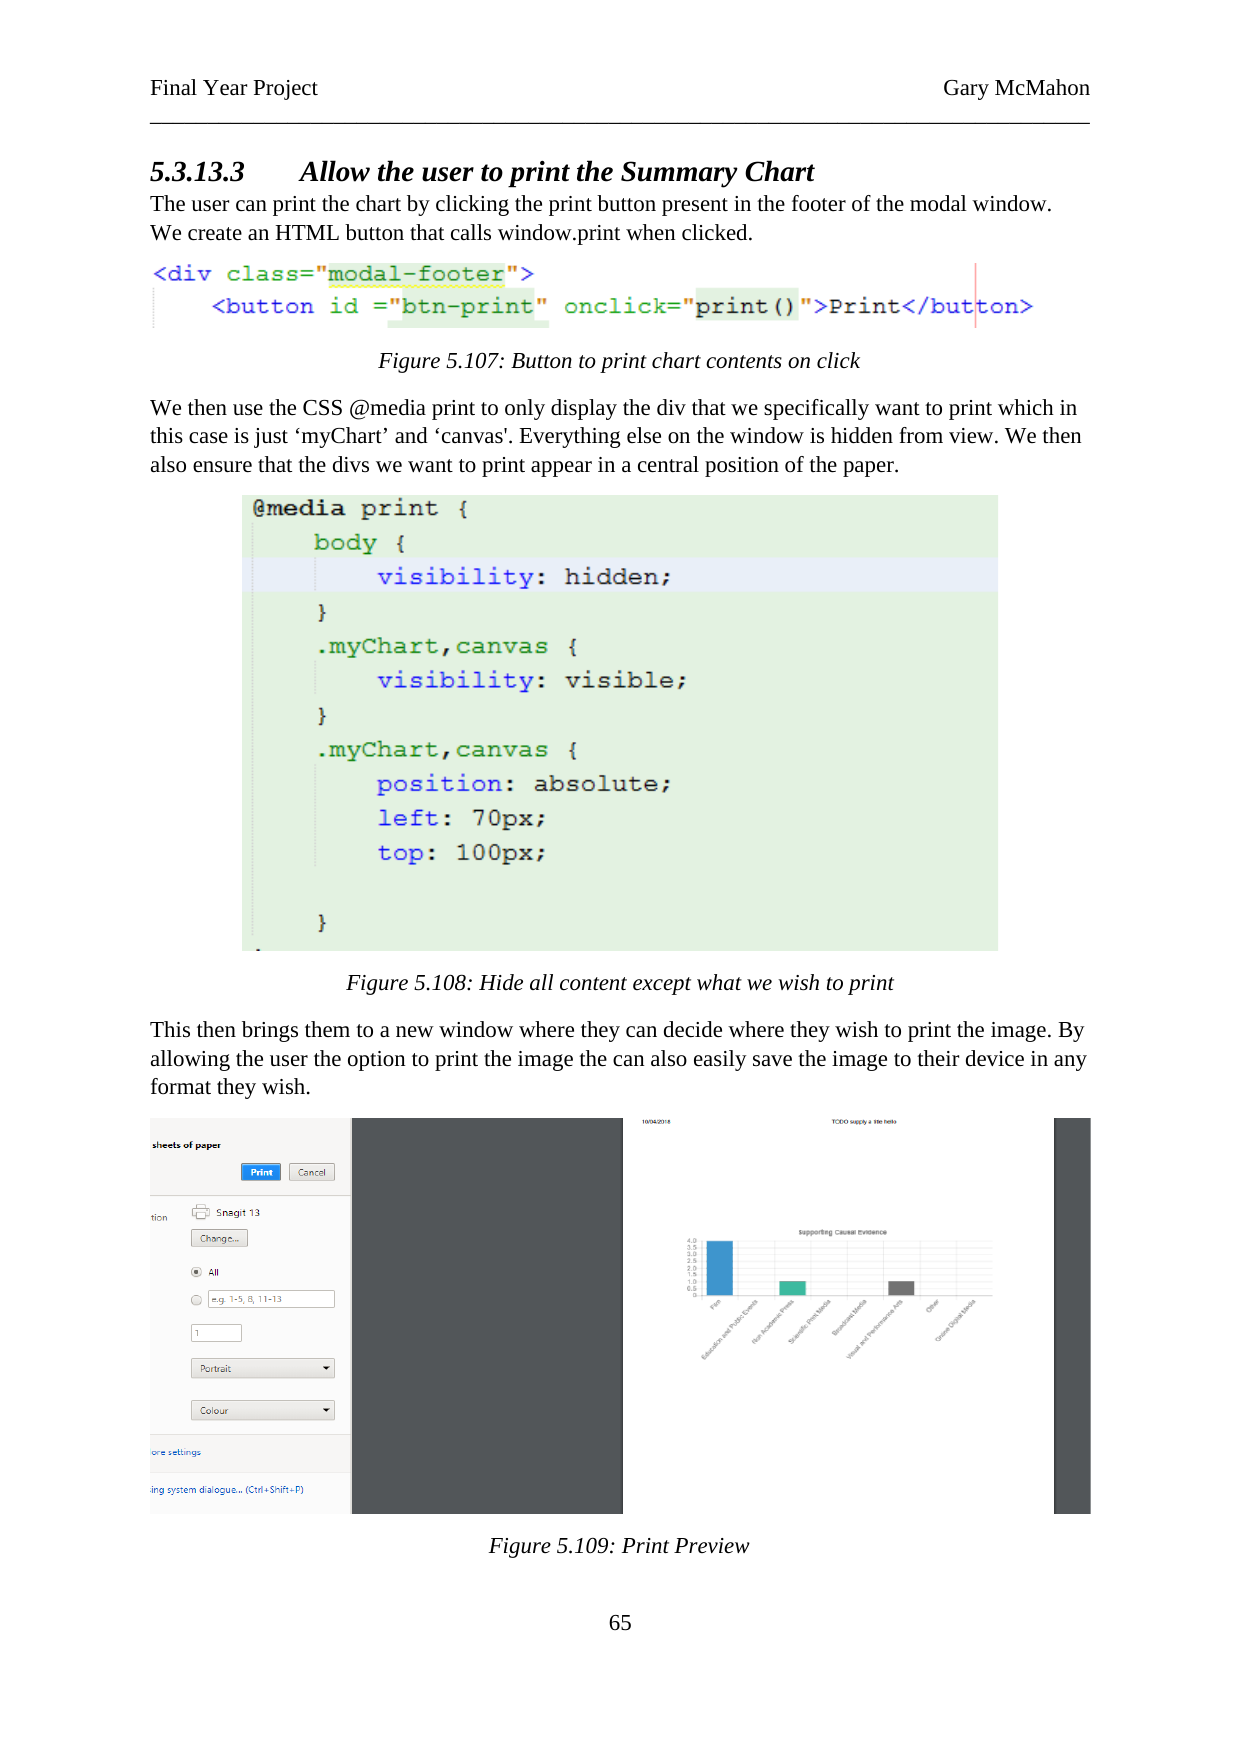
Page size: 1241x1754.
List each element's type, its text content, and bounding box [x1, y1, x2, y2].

text The user can print the chart by clicking the print button present in the footer of the modal window. We create an HTML button that calls window.print when clicked. [150, 190, 1090, 245]
text This then brings them to a new window where they can decide where they wish to print the image. By allowing the user the option to print the image the can also easily save the image to their device in any format they wish. [150, 1016, 1090, 1100]
picture [242, 495, 999, 951]
picture [150, 263, 1091, 328]
subtitle Allow the user to print the Summary Chart [150, 154, 1090, 188]
text We then use the CSS @media print to only display the div that we specifically want to print which in this case is just ‘myChart’ and ‘canvas'. Everything else on the window is hidden from view. We then also ensure that the divs we want to print appear in a central position of the paper. [150, 394, 1090, 477]
picture [150, 1118, 1091, 1514]
